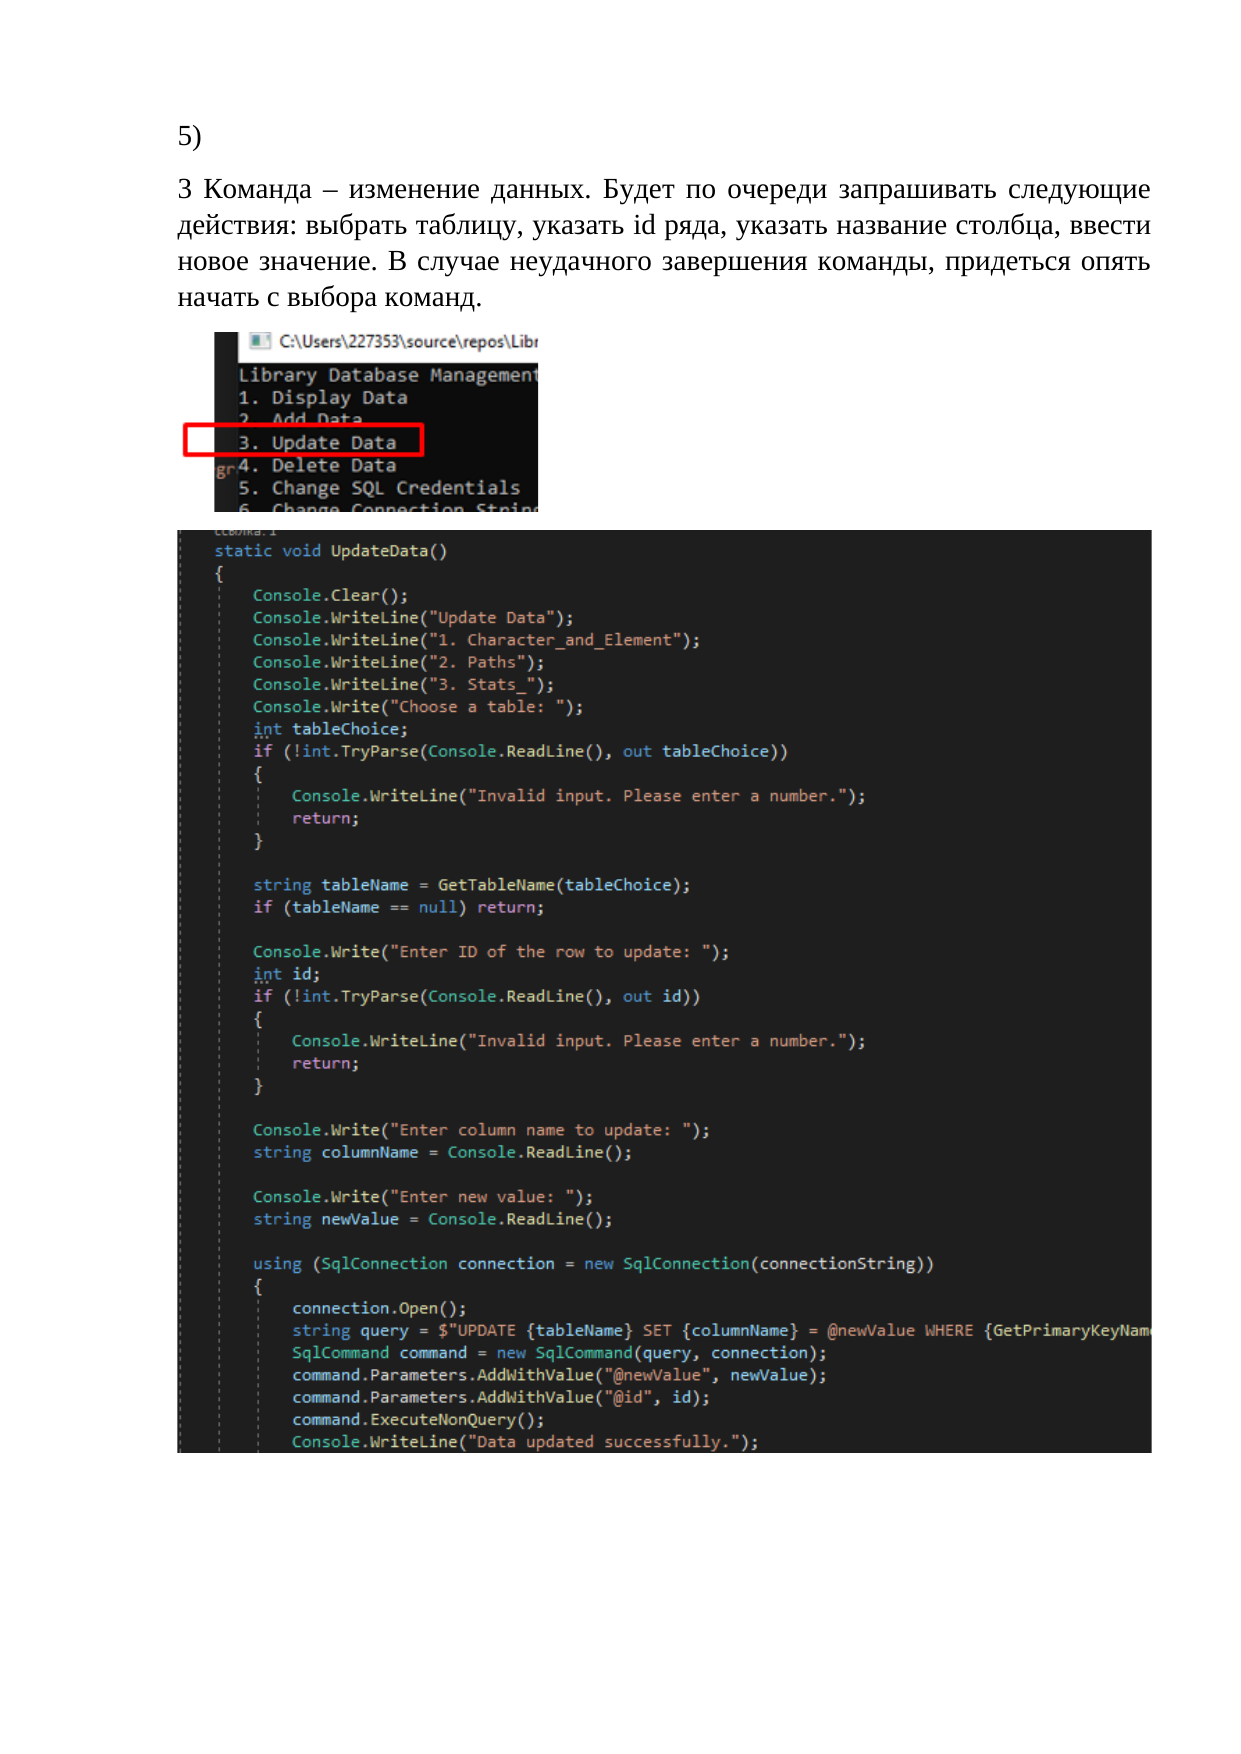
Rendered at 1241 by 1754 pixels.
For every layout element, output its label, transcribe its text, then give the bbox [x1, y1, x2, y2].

picture [177, 332, 539, 512]
text 5) [177, 118, 1152, 152]
picture [177, 530, 1152, 1453]
text 3 Команда – изменение данных. Будет по очереди запрашивать следующие действия: выбрать таблицу, указать id ряда, указать название столбца, ввести новое значение. В случае неудачного завершения команды, придеться опять начать с выбора команд. [177, 171, 1152, 313]
